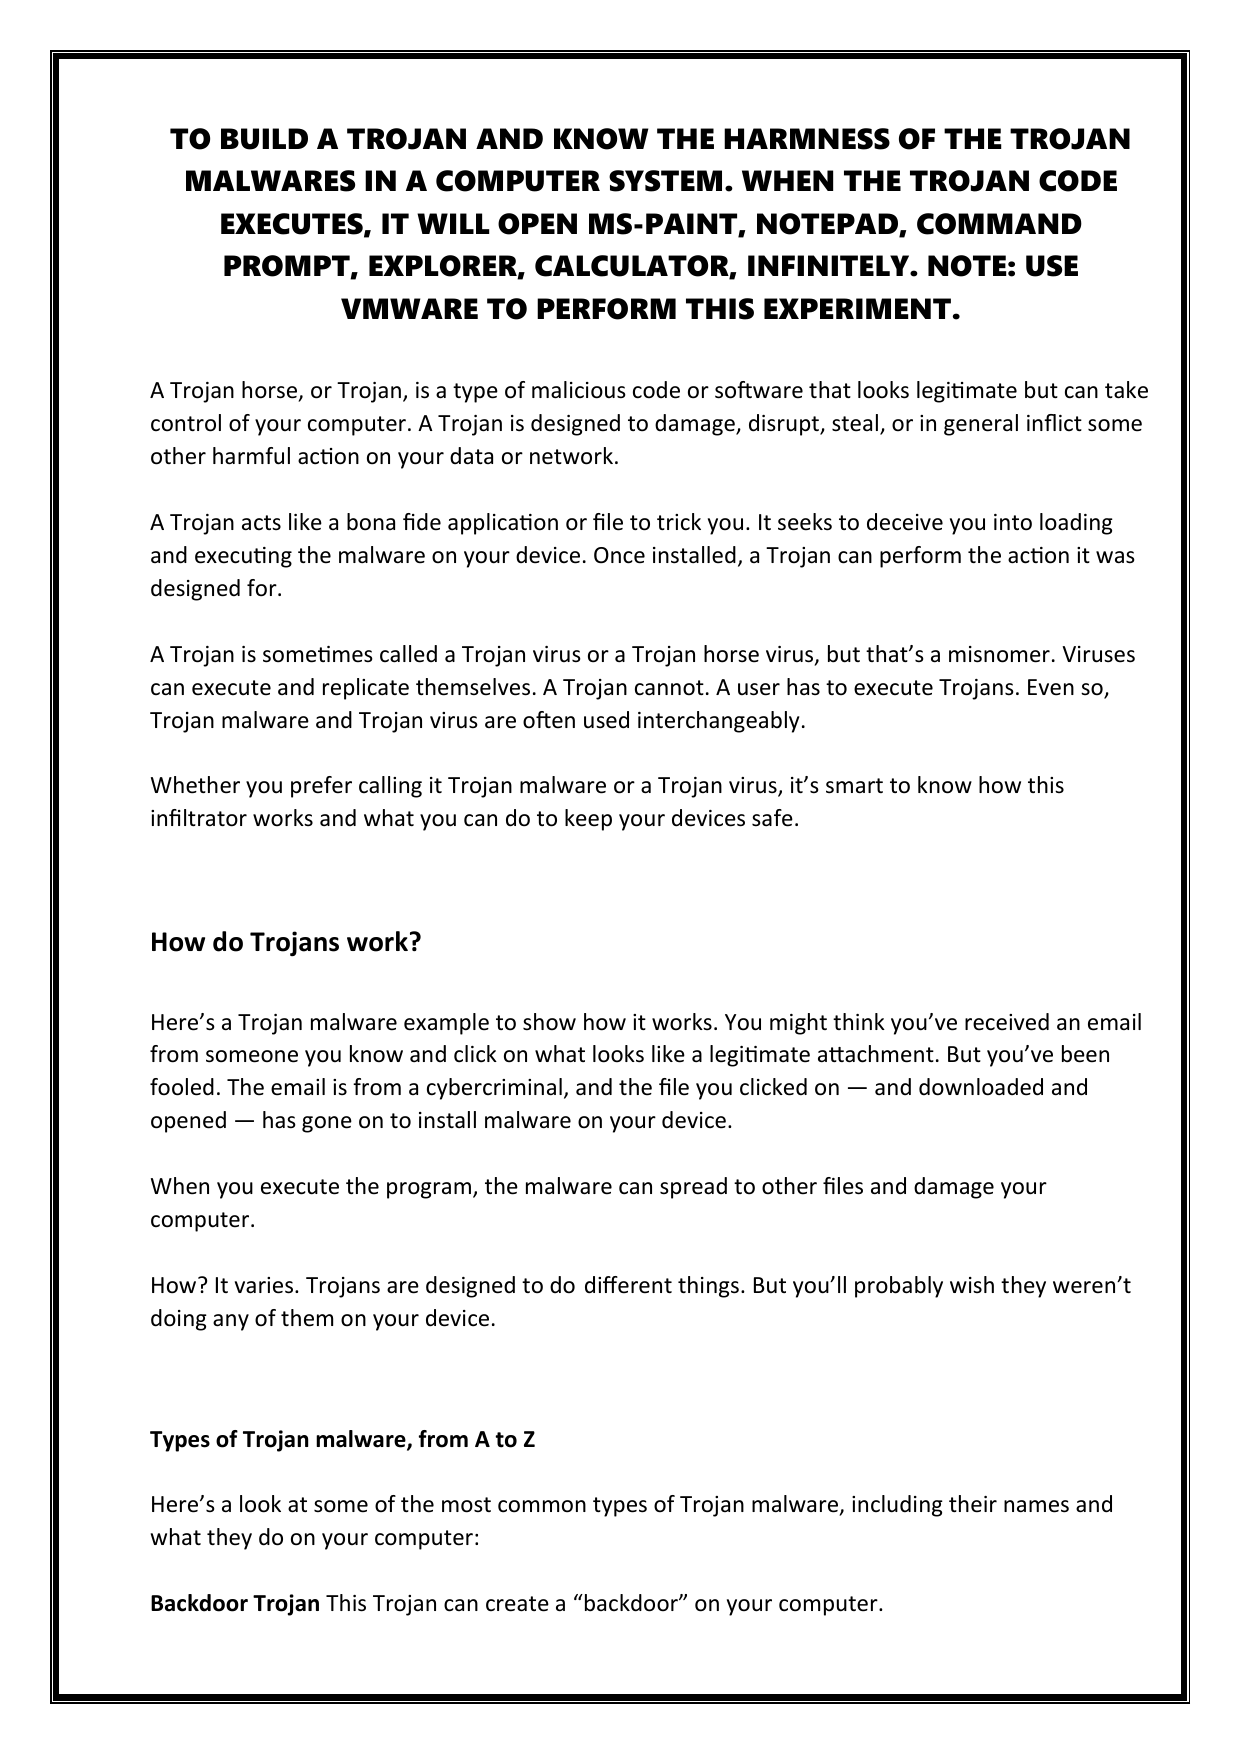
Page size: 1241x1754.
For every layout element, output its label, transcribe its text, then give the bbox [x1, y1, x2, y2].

text Backdoor Trojan This Trojan can create a “backdoor” on your computer. [150, 1587, 1152, 1618]
text Whether you prefer calling it Trojan malware or a Trojan virus, it’s smart to know how this infiltrator works and what you can do to keep your devices safe. [150, 769, 1152, 833]
text TO BUILD A TROJAN AND KNOW THE HARMNESS OF THE TROJAN MALWARES IN A COMPUTER SYSTEM. WHEN THE TROJAN CODE EXECUTES, IT WILL OPEN MS-PAINT, NOTEPAD, COMMAND PROMPT, EXPLORER, CALCULATOR, INFINITELY. NOTE: USE VMWARE TO PERFORM THIS EXPERIMENT. [150, 118, 1152, 327]
text A Trojan is sometimes called a Trojan virus or a Trojan horse virus, but that’s a misnomer. Viruses can execute and replicate themselves. A Trojan cannot. A user has to execute Trojans. Even so, Trojan malware and Trojan virus are often used interchangeably. [150, 638, 1152, 734]
text Here’s a Trojan malware example to show how it works. You might think you’ve received an email from someone you know and click on what looks like a legitimate attachment. But you’ve been fooled. The email is from a cybercriminal, and the file you clicked on — and downloaded and opened — has gone on to install malware on your device. [150, 1006, 1152, 1135]
text A Trojan horse, or Trojan, is a type of malicious code or software that looks legitimate but can take control of your computer. A Trojan is designed to damage, disrupt, steal, or in general inflict some other harmful action on your data or network. [150, 374, 1152, 471]
text Here’s a look at some of the most common types of Trojan malware, including their names and what they do on your computer: [150, 1489, 1152, 1552]
text When you execute the program, the malware can spread to other files and damage your computer. [150, 1170, 1152, 1234]
text A Trojan acts like a bona fide application or file to trick you. It seeks to deceive you into loading and executing the malware on your device. Once installed, a Trojan can perform the action it was designed for. [150, 506, 1152, 603]
text How? It varies. Trojans are designed to do different things. But you’ll probably wish they weren’t doing any of them on your device. [150, 1269, 1152, 1332]
text How do Trojans work? [150, 923, 1152, 959]
text Types of Trojan malware, from A to Z [150, 1423, 1152, 1453]
